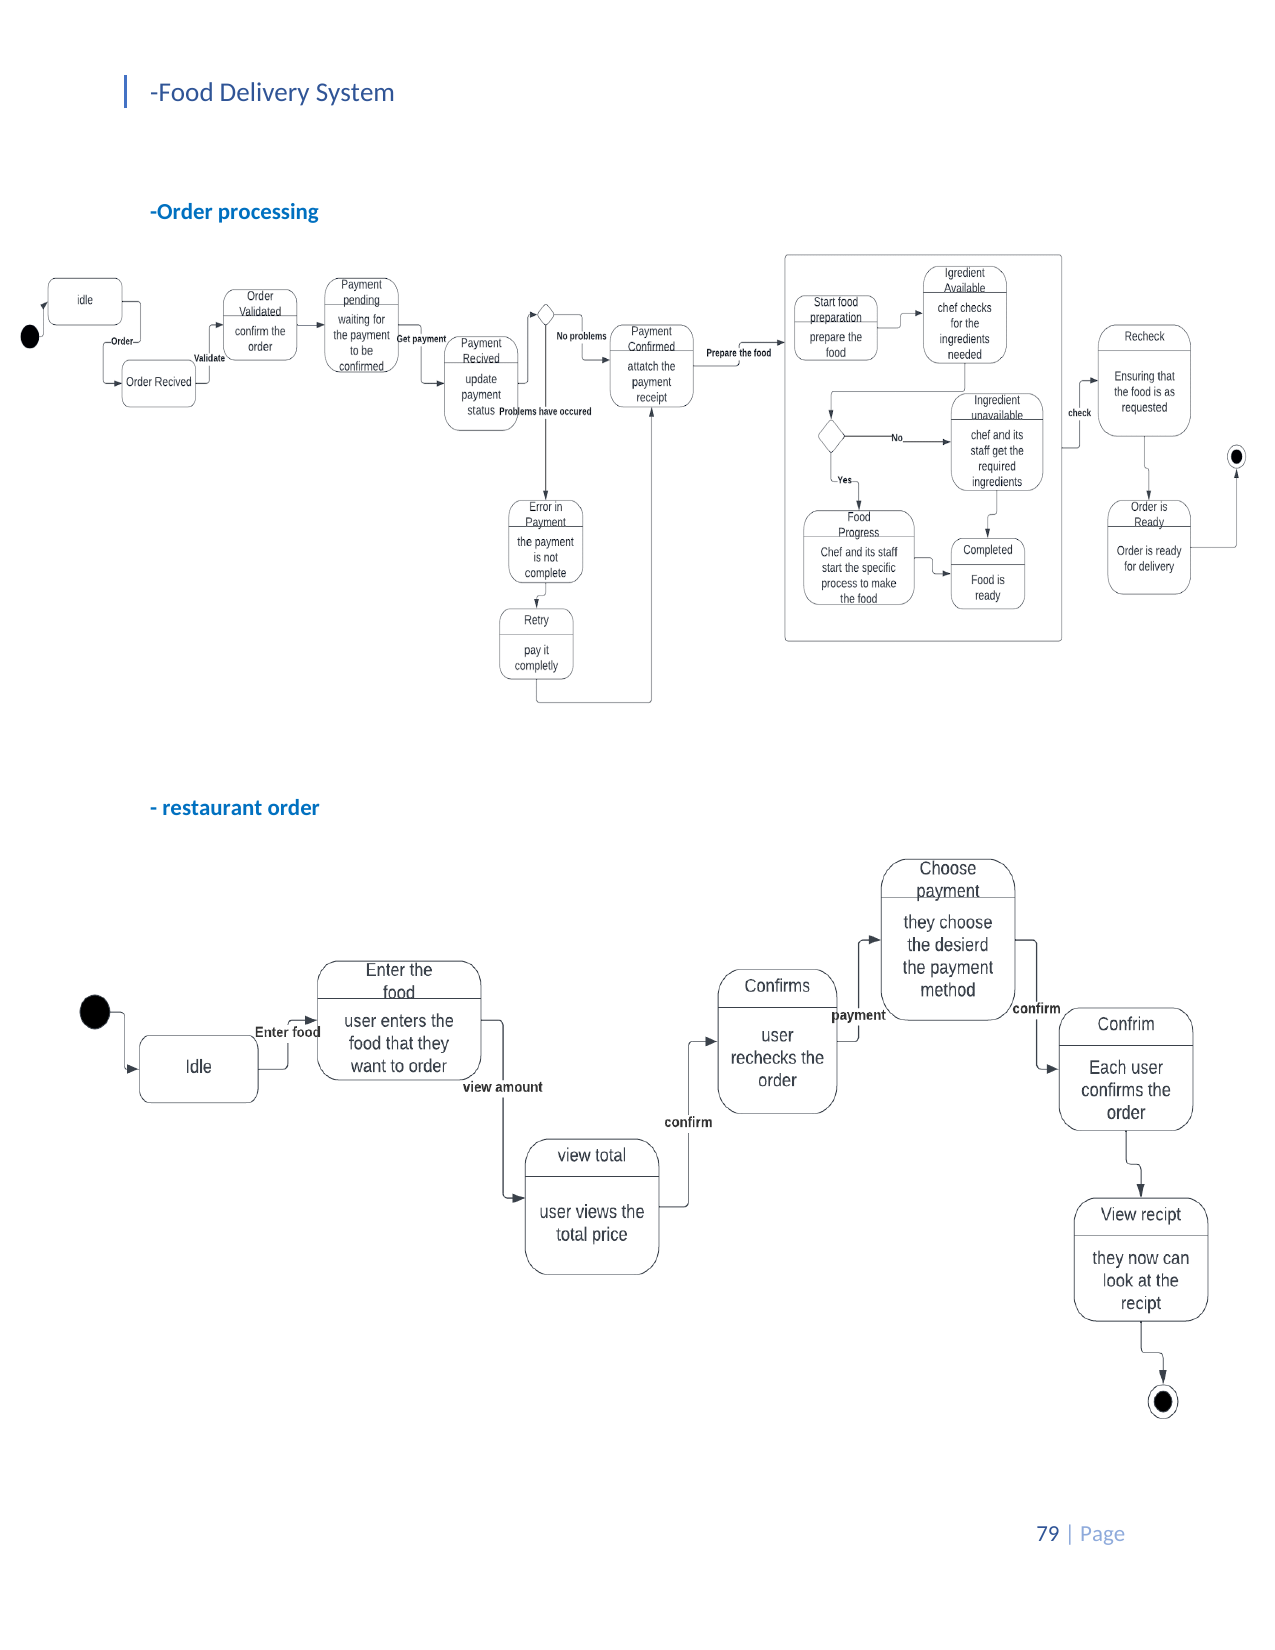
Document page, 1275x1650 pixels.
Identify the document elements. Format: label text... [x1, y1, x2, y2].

text -Order processing [150, 197, 1125, 225]
picture [2, 231, 1264, 726]
picture [50, 825, 1237, 1452]
text - restaurant order [150, 793, 1125, 822]
